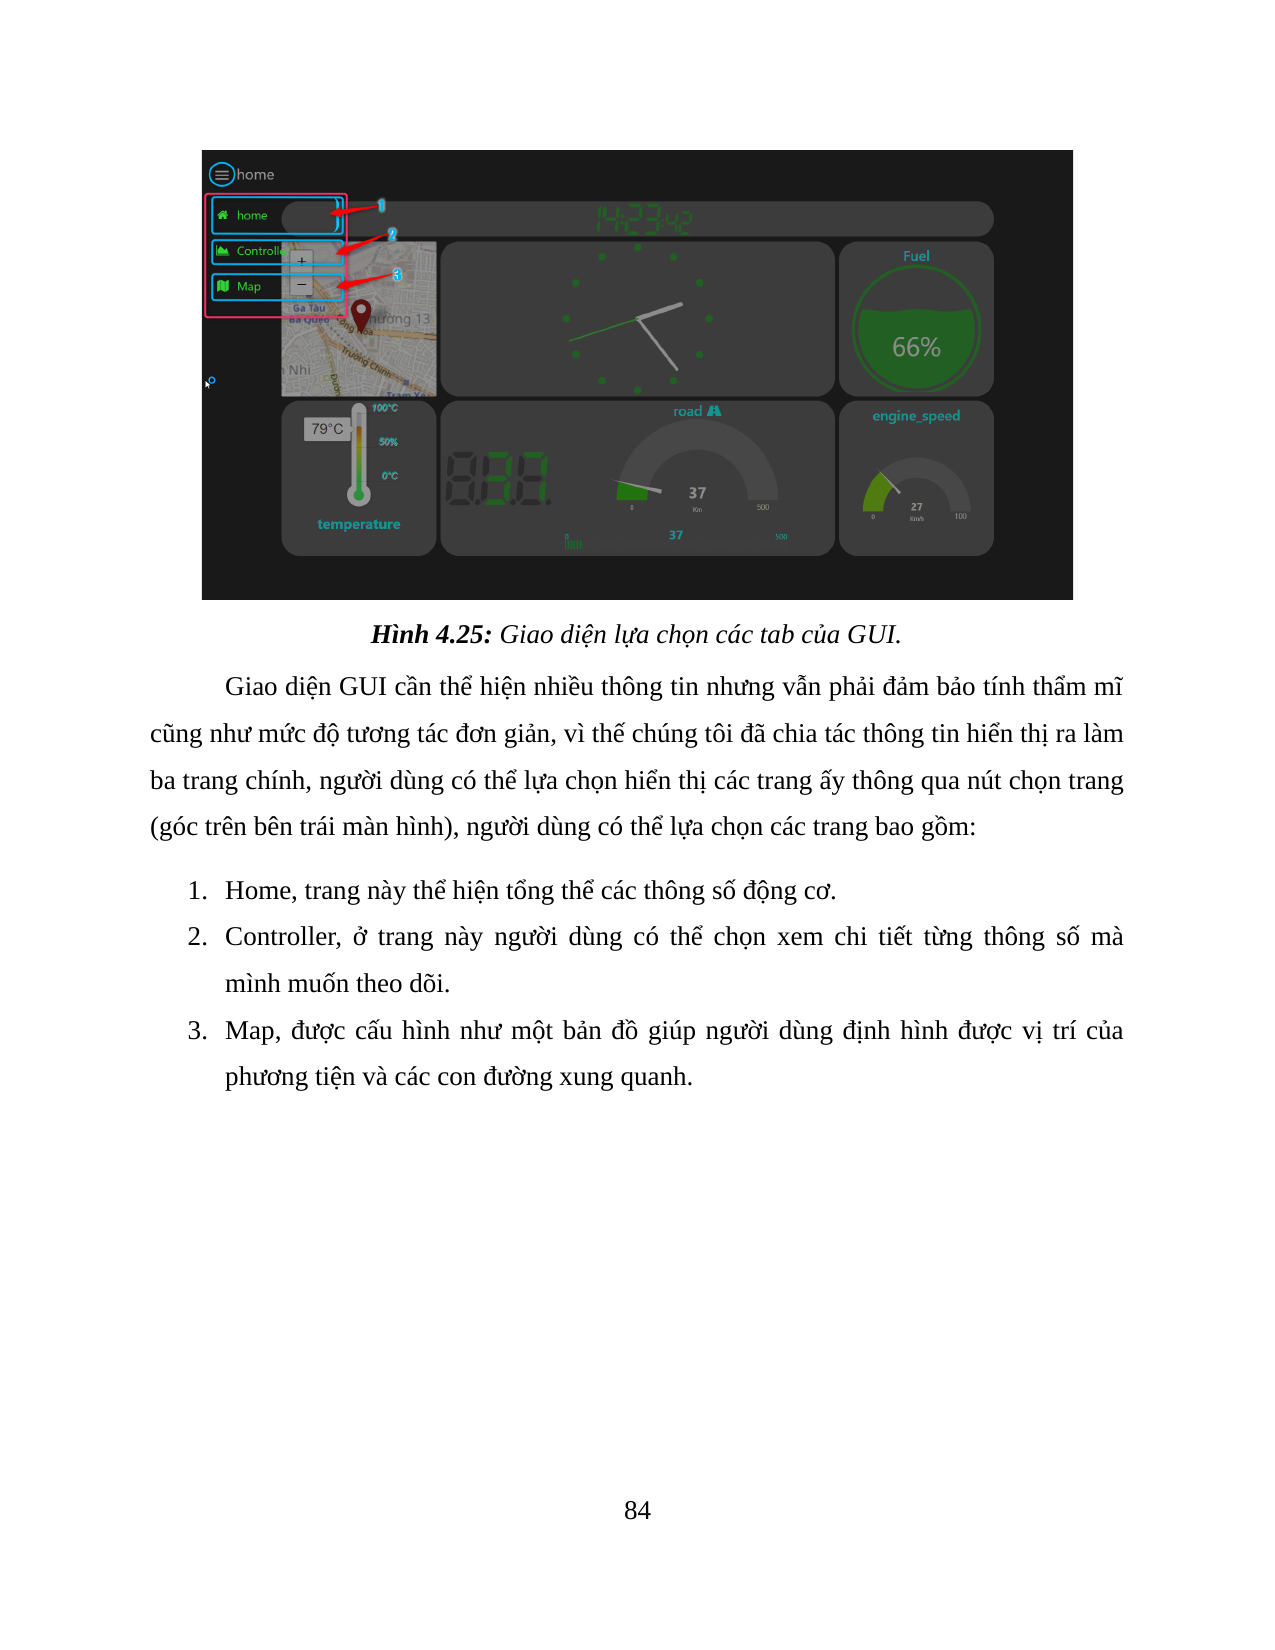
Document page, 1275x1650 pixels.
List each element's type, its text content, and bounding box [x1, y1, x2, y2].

text Hình 4.25: Giao diện lựa chọn các tab của GUI. [150, 618, 1125, 649]
list Controller, ở trang này người dùng có thể chọn xem chi tiết từng thông số mà mình muốn theo dõi. [187, 920, 1125, 998]
text Giao diện GUI cần thể hiện nhiều thông tin nhưng vẫn phải đảm bảo tính thẩm mĩ cũng như mức độ tương tác đơn giản, vì thế chúng tôi đã chia tác thông tin hiển thị ra làm ba trang chính, người dùng có thể lựa chọn hiển thị các trang ấy thông qua nút chọn trang (góc trên bên trái màn hình), người dùng có thể lựa chọn các trang bao gồm: [150, 670, 1125, 842]
list Map, được cấu hình như một bản đồ giúp người dùng định hình được vị trí của phương tiện và các con đường xung quanh. [187, 1014, 1125, 1092]
picture [201, 150, 1074, 600]
list Home, trang này thể hiện tổng thể các thông số động cơ. [187, 874, 1125, 905]
